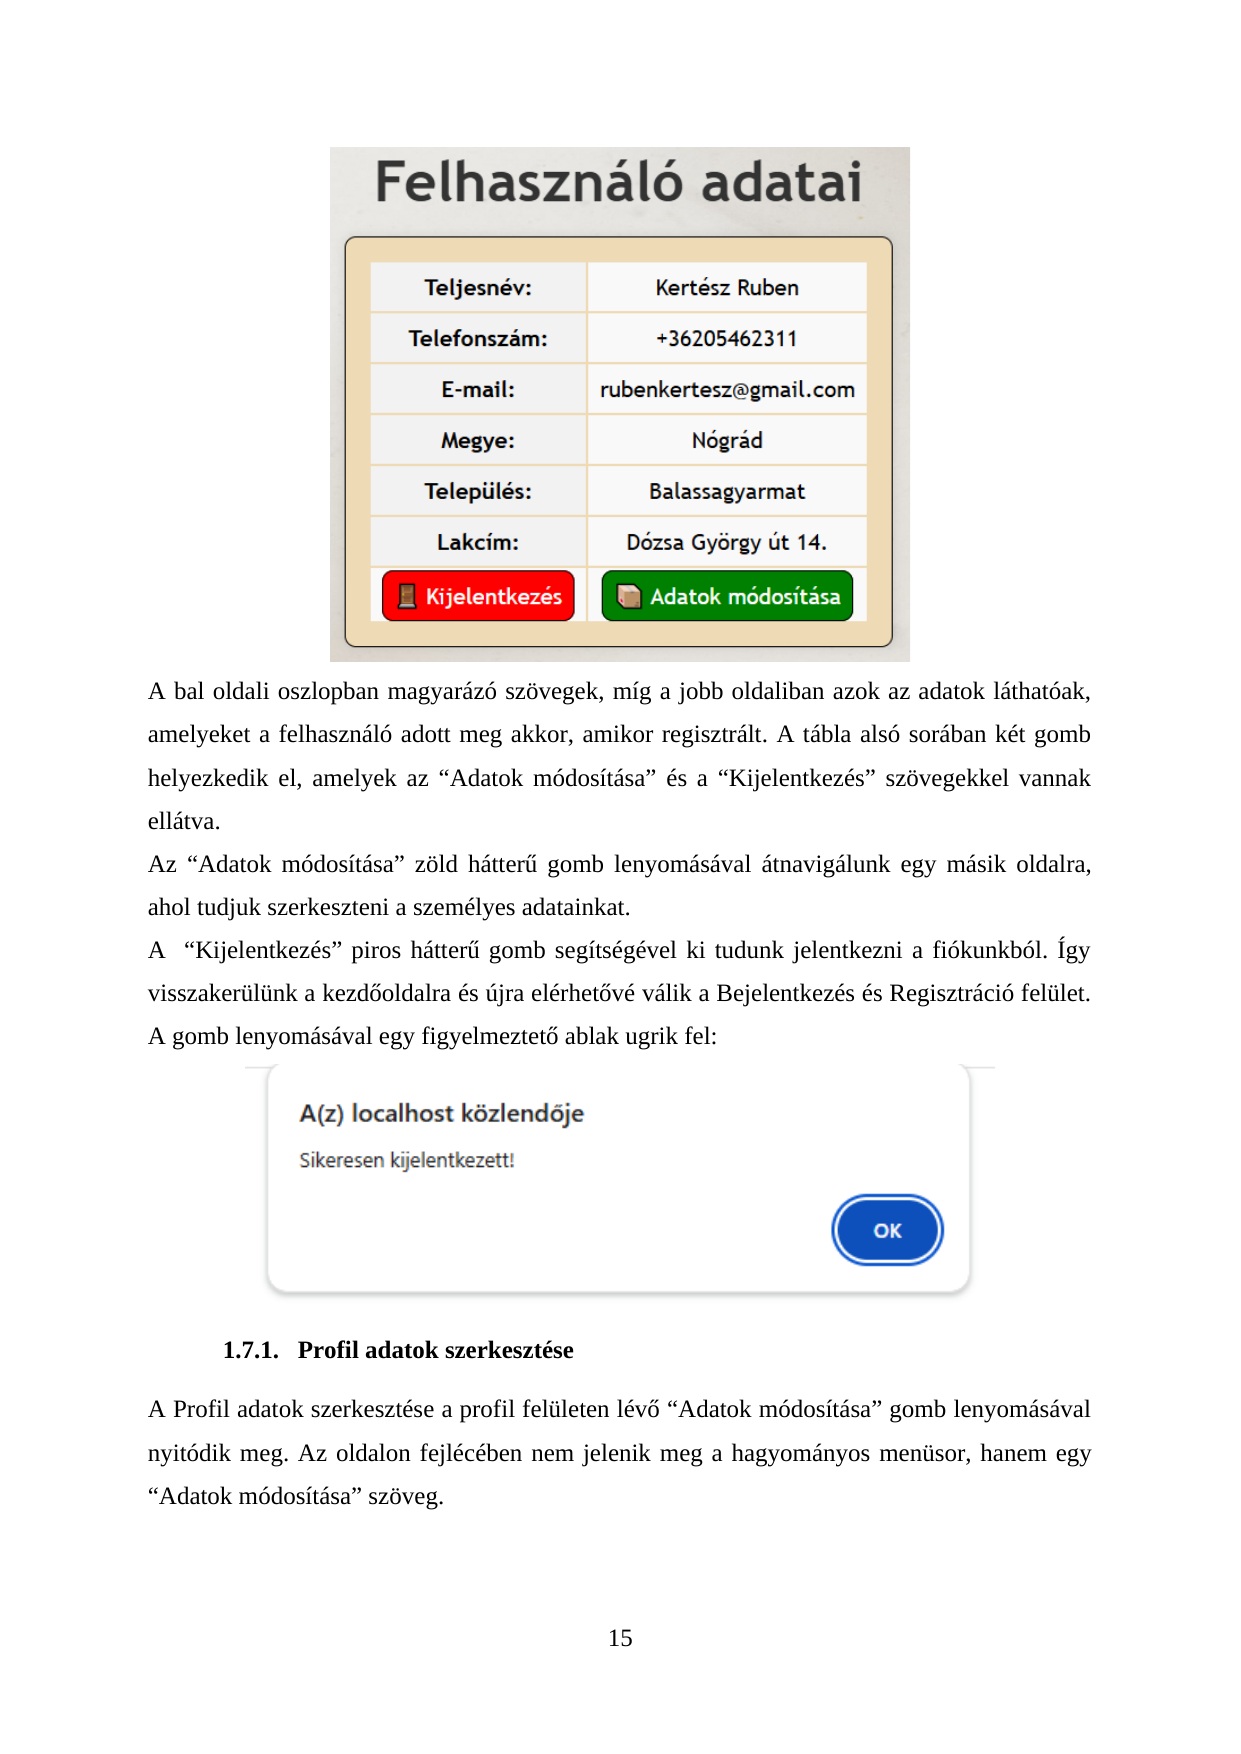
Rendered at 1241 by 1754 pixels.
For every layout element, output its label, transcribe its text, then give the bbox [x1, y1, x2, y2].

text A Profil adatok szerkesztése a profil felületen lévő “Adatok módosítása” gomb lenyomásával nyitódik meg. Az oldalon fejlécében nem jelenik meg a hagyományos menüsor, hanem egy “Adatok módosítása” szöveg. [148, 1394, 1092, 1509]
text A “Kijelentkezés” piros hátterű gomb segítségével ki tudunk jelentkezni a fiókunkból. Így visszakerülünk a kezdőoldalra és újra elérhetővé válik a Bejelentkezés és Regisztráció felület. A gomb lenyomásával egy figyelmeztető ablak ugrik fel: [148, 935, 1092, 1050]
text Az “Adatok módosítása” zöld hátterű gomb lenyomásával átnavigálunk egy másik oldalra, ahol tudjuk szerkeszteni a személyes adatainkat. [148, 849, 1092, 921]
picture [330, 147, 911, 662]
picture [245, 1064, 995, 1304]
subtitle Profil adatok szerkesztése [223, 1335, 1092, 1363]
text A bal oldali oszlopban magyarázó szövegek, míg a jobb oldaliban azok az adatok láthatóak, amelyeket a felhasználó adott meg akkor, amikor regisztrált. A tábla alsó sorában két gomb helyezkedik el, amelyek az “Adatok módosítása” és a “Kijelentkezés” szövegekkel vannak ellátva. [148, 676, 1092, 834]
